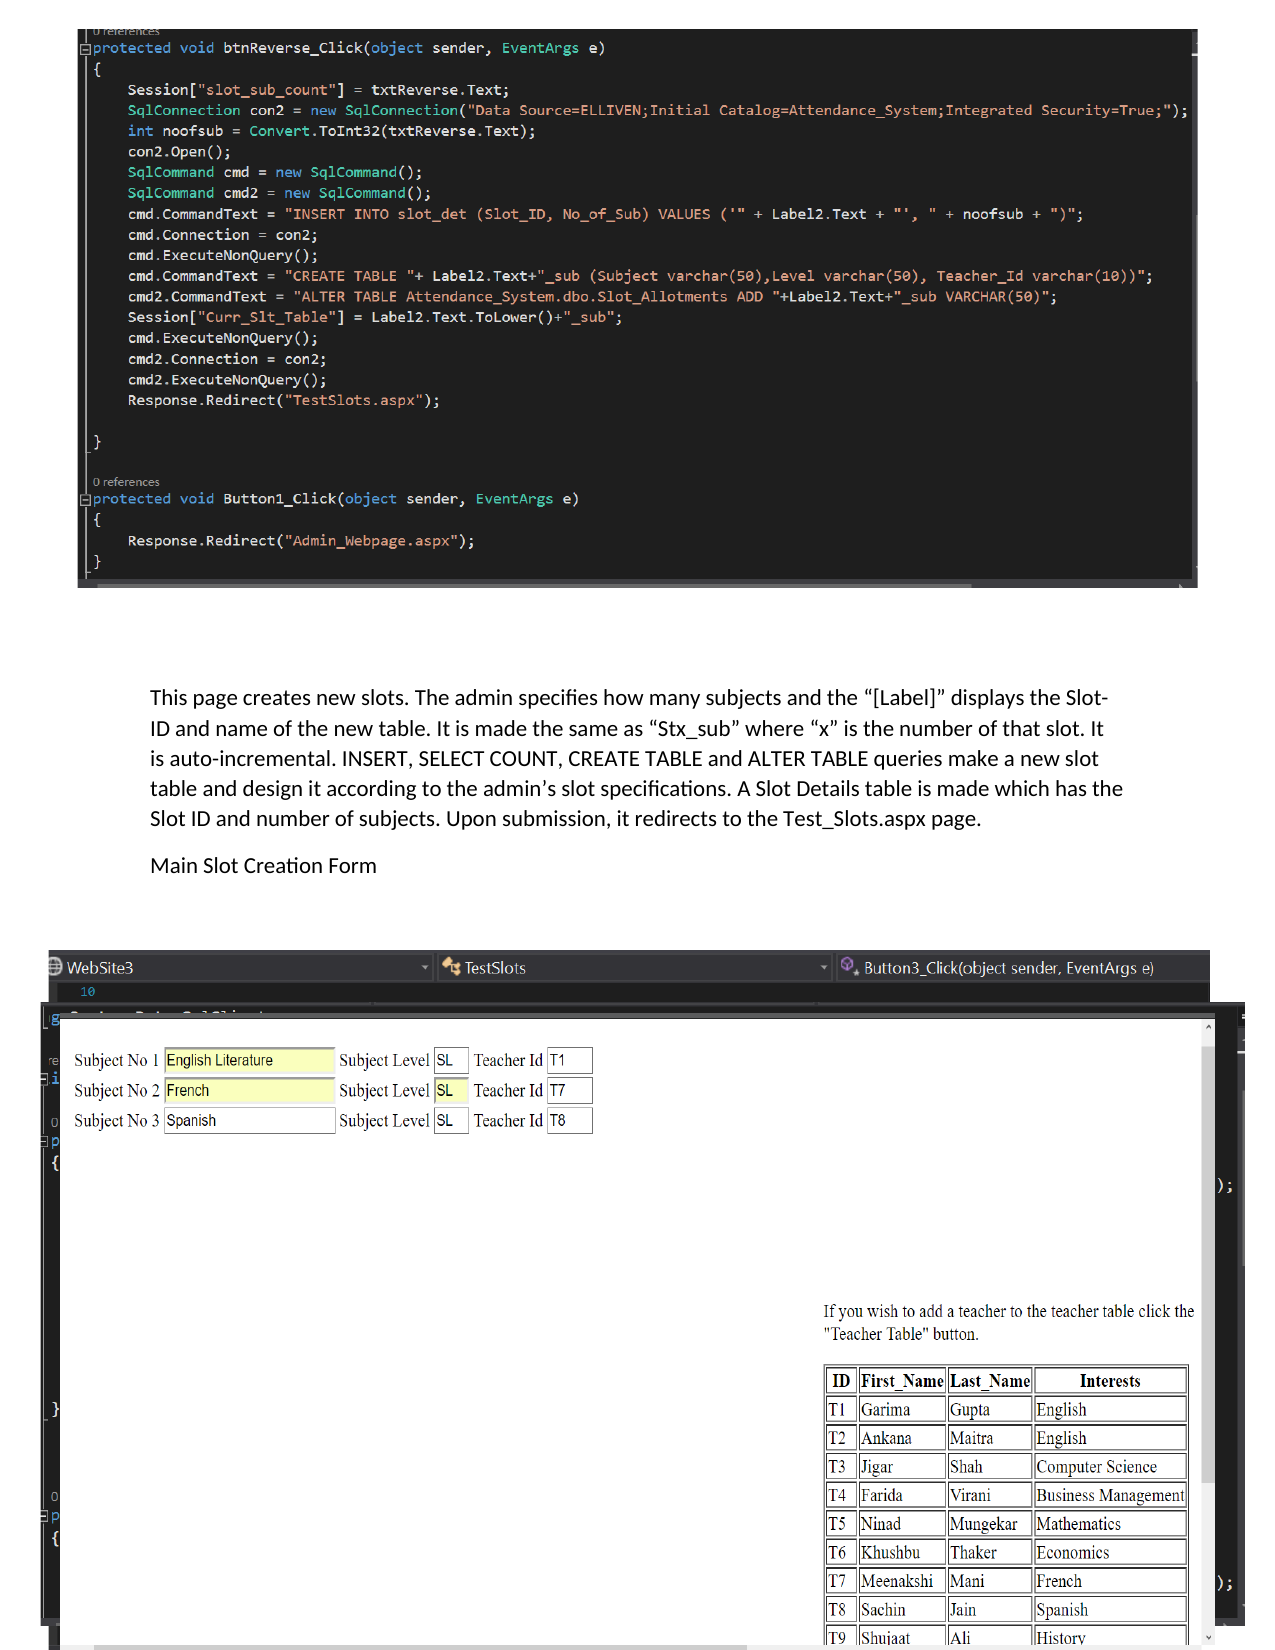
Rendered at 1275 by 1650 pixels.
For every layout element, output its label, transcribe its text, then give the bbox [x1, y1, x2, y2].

text Main Slot Creation Form [150, 851, 1125, 879]
text This page creates new slots. The admin specifies how many subjects and the “[Label]” displays the Slot-ID and name of the new table. It is made the same as “Stx_sub” where “x” is the number of that slot. It is auto-incremental. INSERT, SELECT COUNT, CREATE TABLE and ALTER TABLE queries make a new slot table and design it according to the admin’s slot specifications. A Slot Details table is made which has the Slot ID and number of subjects. Upon submission, it redirects to the Test_Slots.aspx page. [150, 683, 1125, 832]
picture [77, 29, 1198, 588]
picture [40, 950, 1245, 1650]
